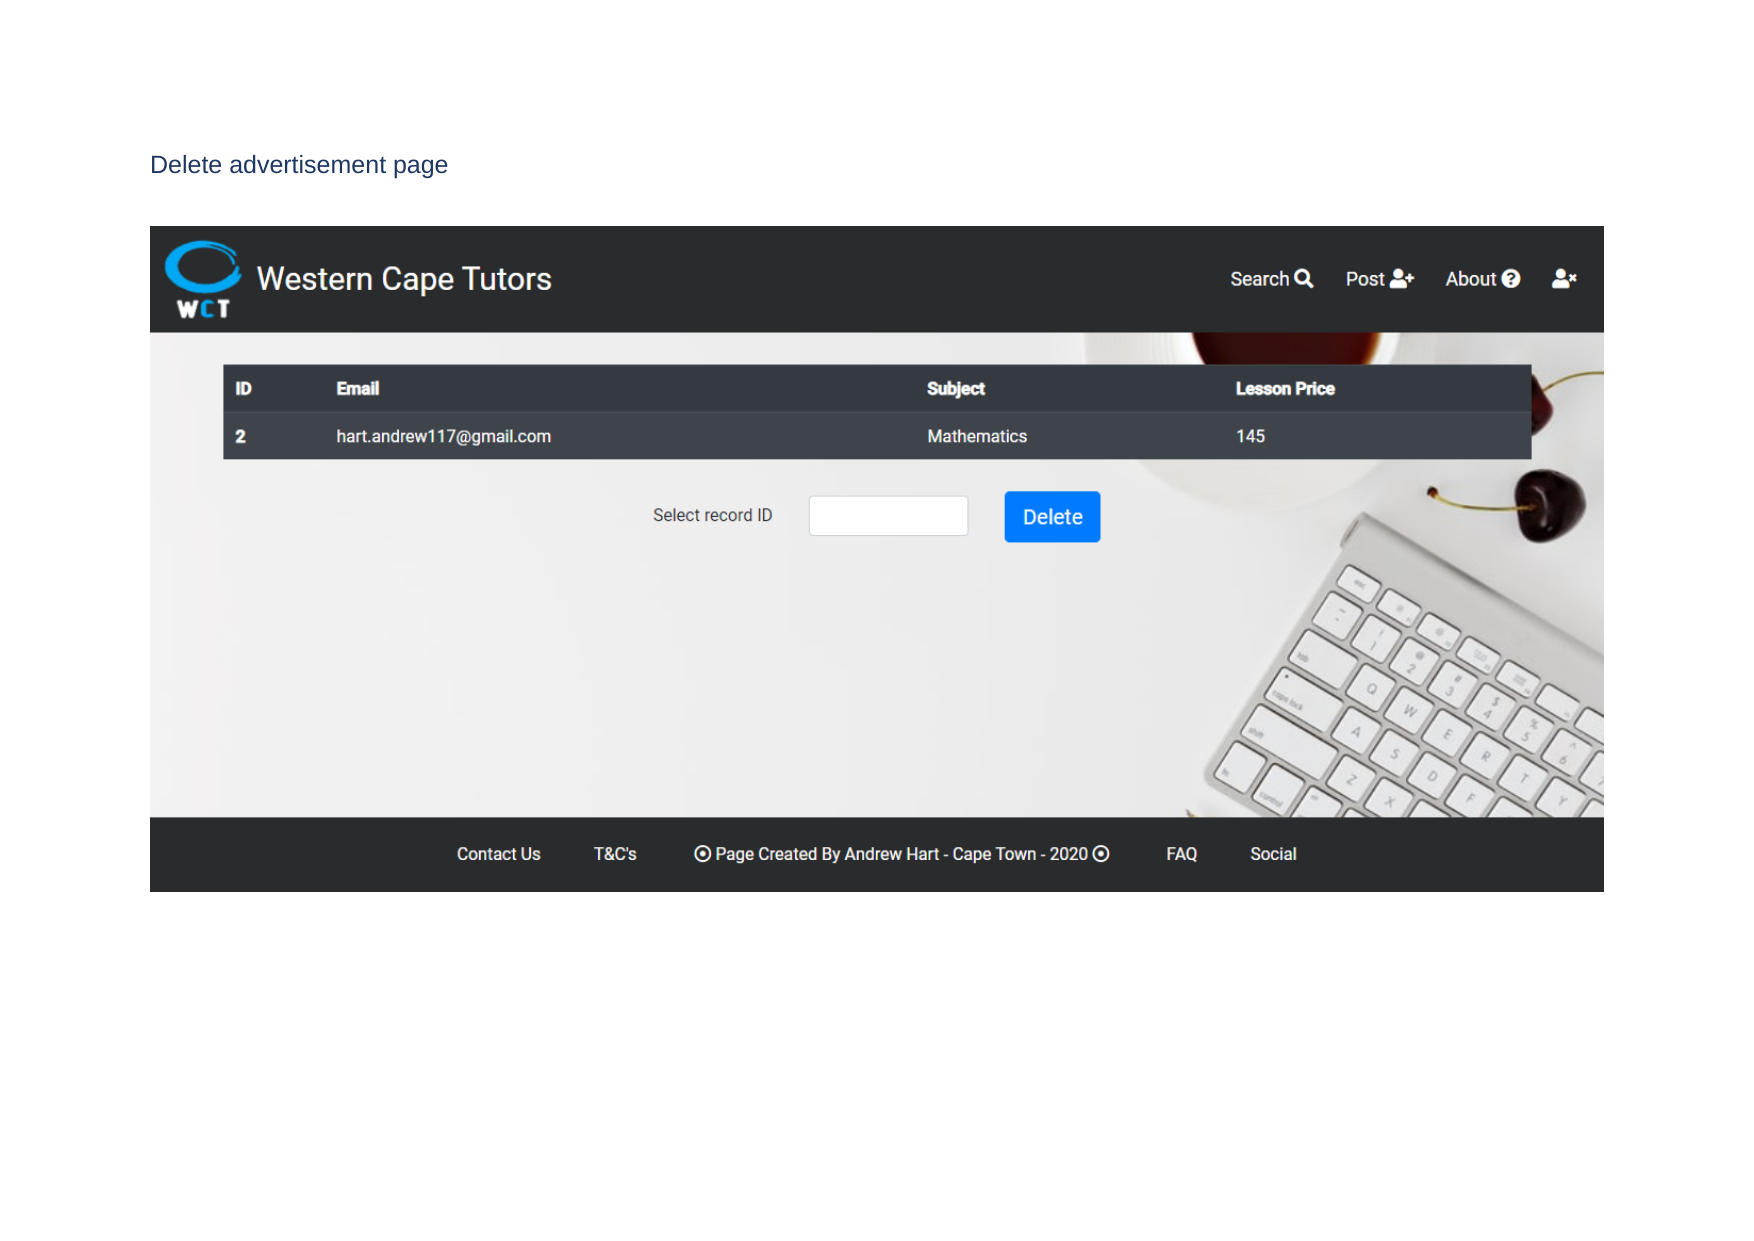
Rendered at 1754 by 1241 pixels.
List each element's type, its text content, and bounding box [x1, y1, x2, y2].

picture [150, 226, 1604, 892]
subtitle Delete advertisement page [150, 150, 1604, 179]
